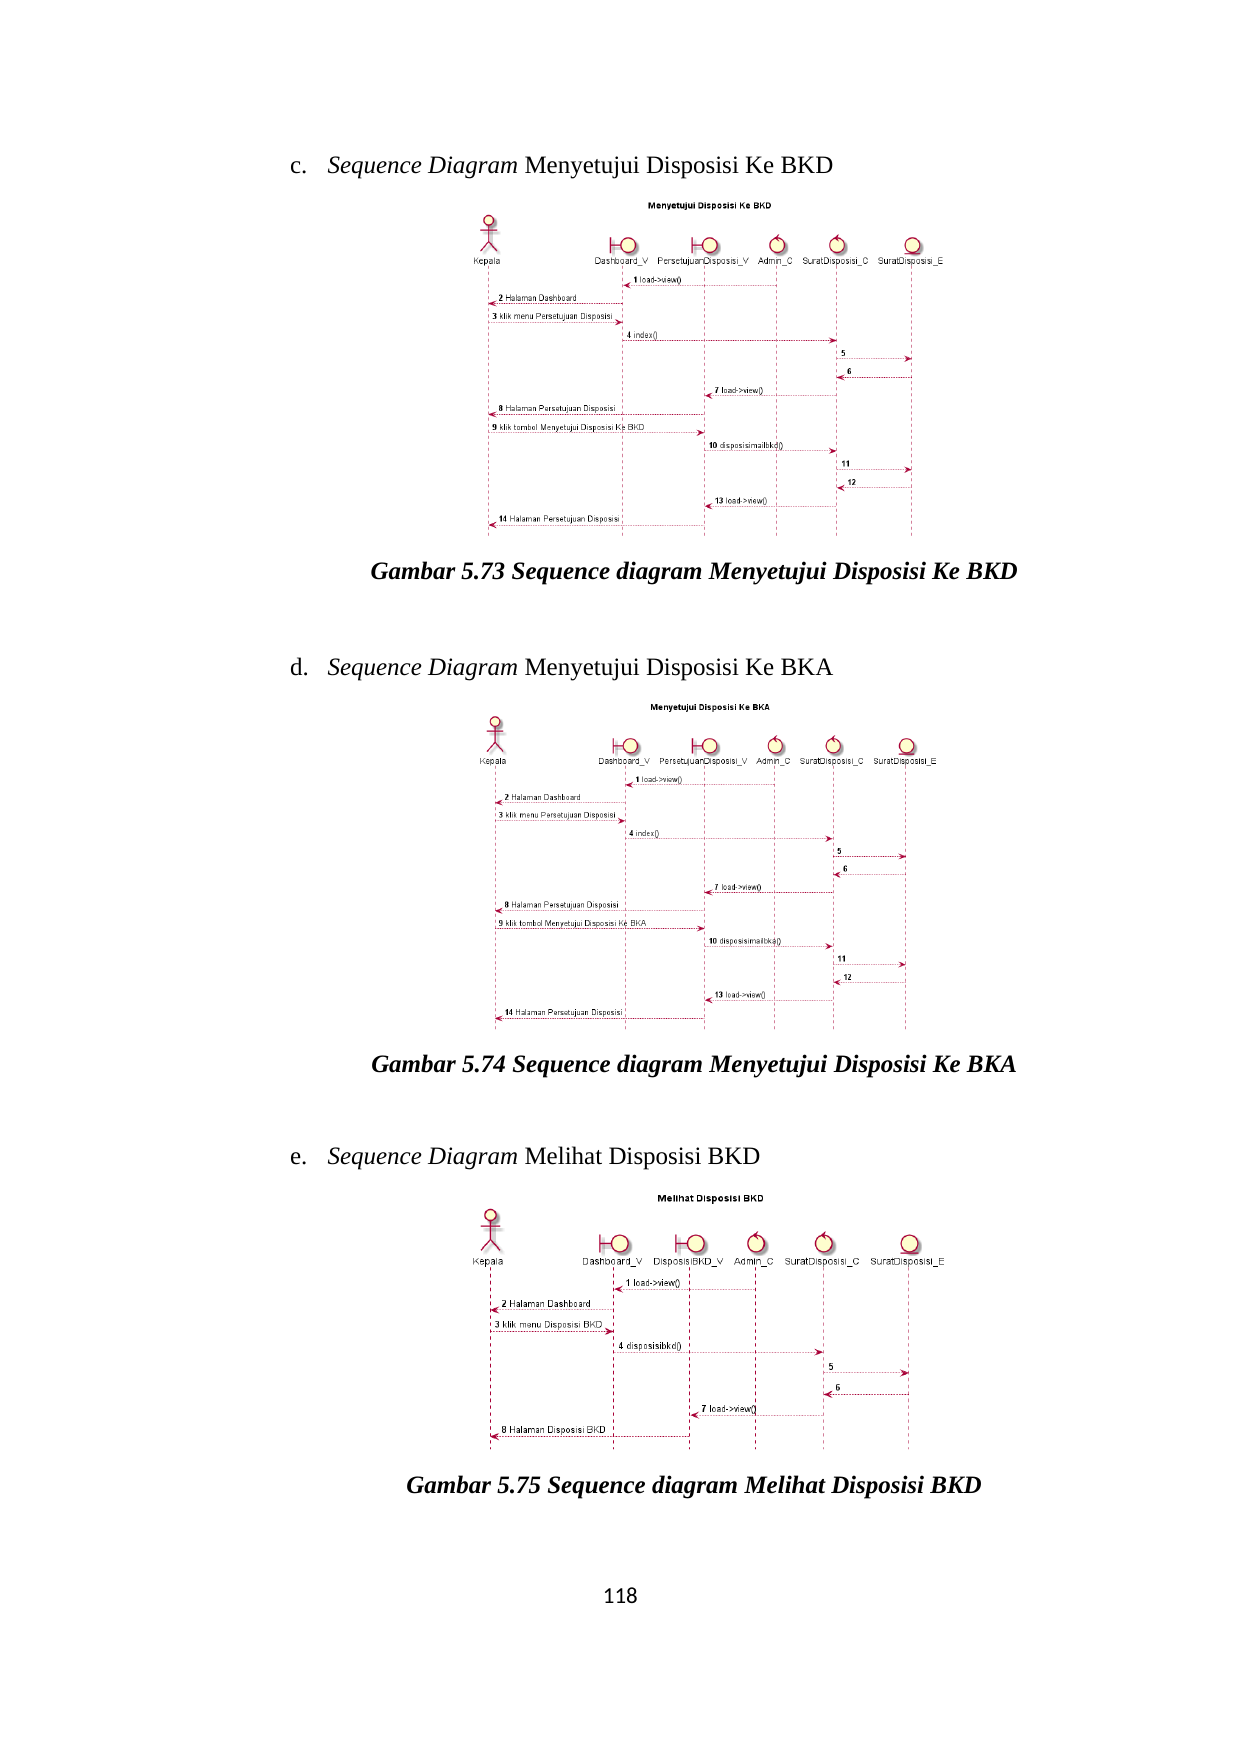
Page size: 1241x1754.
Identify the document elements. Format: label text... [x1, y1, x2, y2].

picture [467, 1184, 951, 1456]
text Gambar 5.75 Sequence diagram Melihat Disposisi BKD [300, 1470, 1090, 1498]
list Sequence Diagram Menyetujui Disposisi Ke BKA [290, 652, 1090, 681]
text Gambar 5.73 Sequence diagram Menyetujui Disposisi Ke BKD [300, 556, 1090, 585]
text Gambar 5.74 Sequence diagram Menyetujui Disposisi Ke BKA [300, 1049, 1090, 1077]
list Sequence Diagram Melihat Disposisi BKD [290, 1141, 1090, 1170]
picture [468, 193, 949, 542]
list Sequence Diagram Menyetujui Disposisi Ke BKD [290, 150, 1090, 179]
picture [475, 695, 942, 1035]
